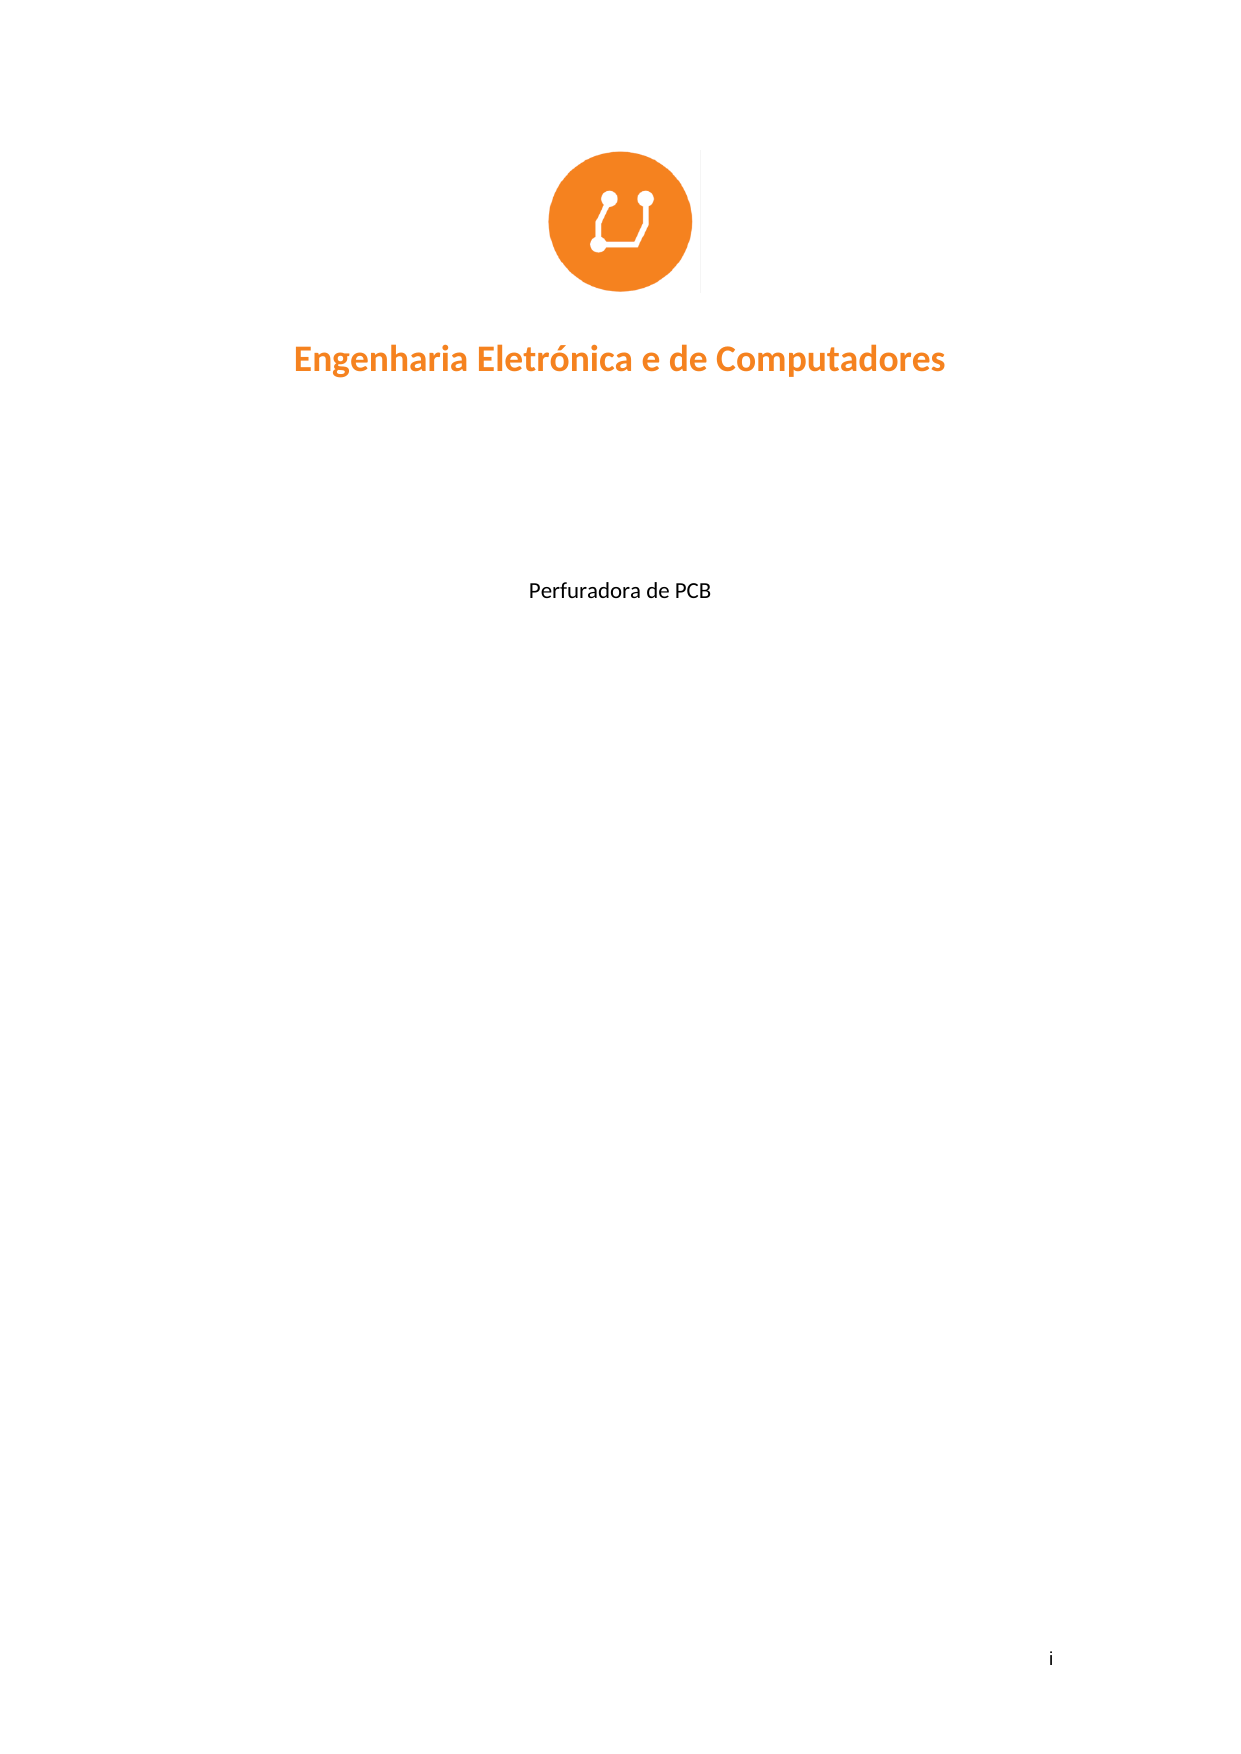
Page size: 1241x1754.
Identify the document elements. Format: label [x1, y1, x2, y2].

picture [539, 150, 701, 293]
